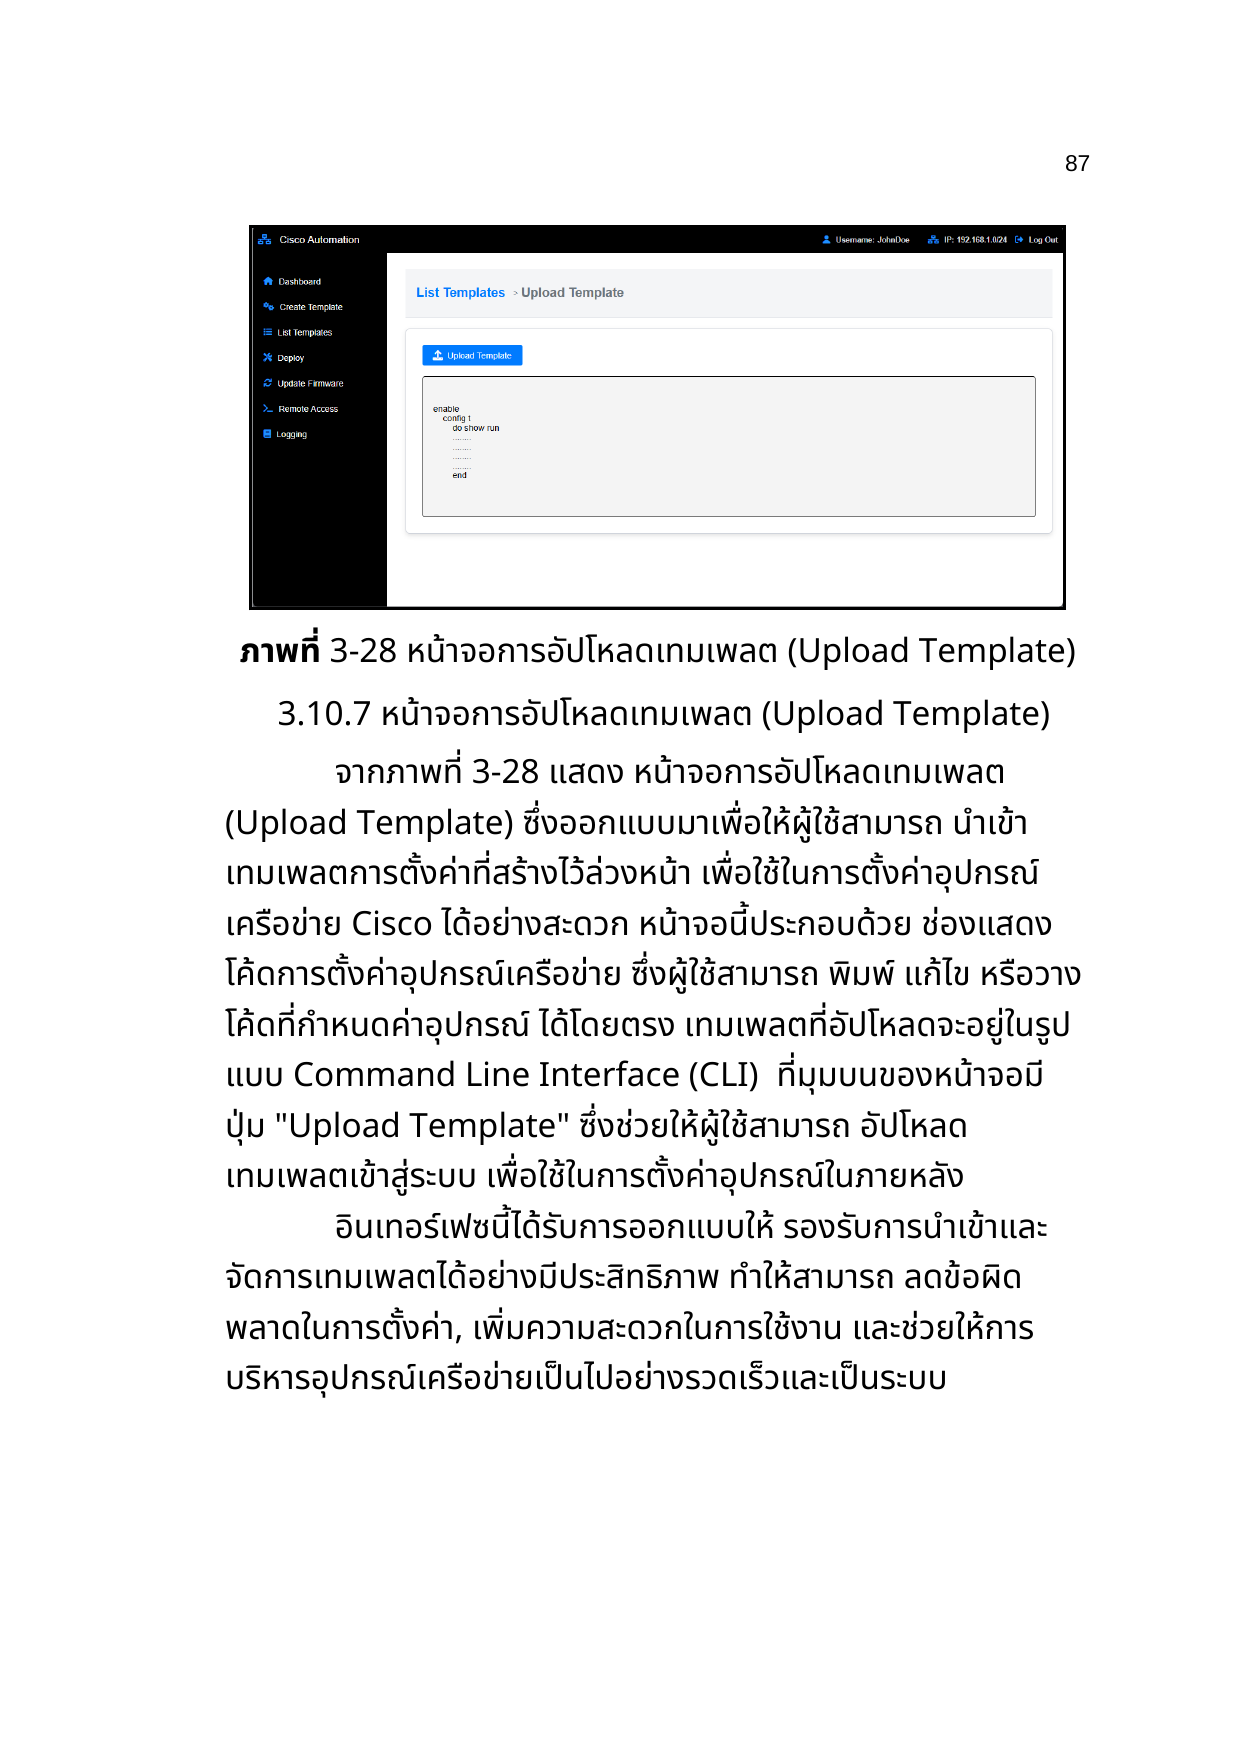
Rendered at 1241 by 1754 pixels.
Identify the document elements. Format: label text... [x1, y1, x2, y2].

text ภาพที่ 3-28 หน้าจอการอัปโหลดเทมเพลต (Upload Template) [225, 627, 1090, 677]
subtitle หน้าจอการอัปโหลดเทมเพลต (Upload Template) [225, 690, 1090, 741]
picture [252, 228, 1063, 607]
text อินเทอร์เฟซนี้ได้รับการออกแบบให้ รองรับการนำเข้าและจัดการเทมเพลตได้อย่างมีประสิทธิภาพ ทำให้สามารถ ลดข้อผิดพลาดในการตั้งค่า, เพิ่มความสะดวกในการใช้งาน และช่วยให้การบริหารอุปกรณ์เครือข่ายเป็นไปอย่างรวดเร็วและเป็นระบบ [225, 1203, 1090, 1405]
text จากภาพที่ 3-28 แสดง หน้าจอการอัปโหลดเทมเพลต (Upload Template) ซึ่งออกแบบมาเพื่อให้ผู้ใช้สามารถ นำเข้าเทมเพลตการตั้งค่าที่สร้างไว้ล่วงหน้า เพื่อใช้ในการตั้งค่าอุปกรณ์เครือข่าย Cisco ได้อย่างสะดวก หน้าจอนี้ประกอบด้วย ช่องแสดงโค้ดการตั้งค่าอุปกรณ์เครือข่าย ซึ่งผู้ใช้สามารถ พิมพ์ แก้ไข หรือวางโค้ดที่กำหนดค่าอุปกรณ์ ได้โดยตรง เทมเพลตที่อัปโหลดจะอยู่ในรูปแบบ Command Line Interface (CLI) ที่มุมบนของหน้าจอมี ปุ่ม "Upload Template" ซึ่งช่วยให้ผู้ใช้สามารถ อัปโหลดเทมเพลตเข้าสู่ระบบ เพื่อใช้ในการตั้งค่าอุปกรณ์ในภายหลัง [225, 748, 1090, 1203]
